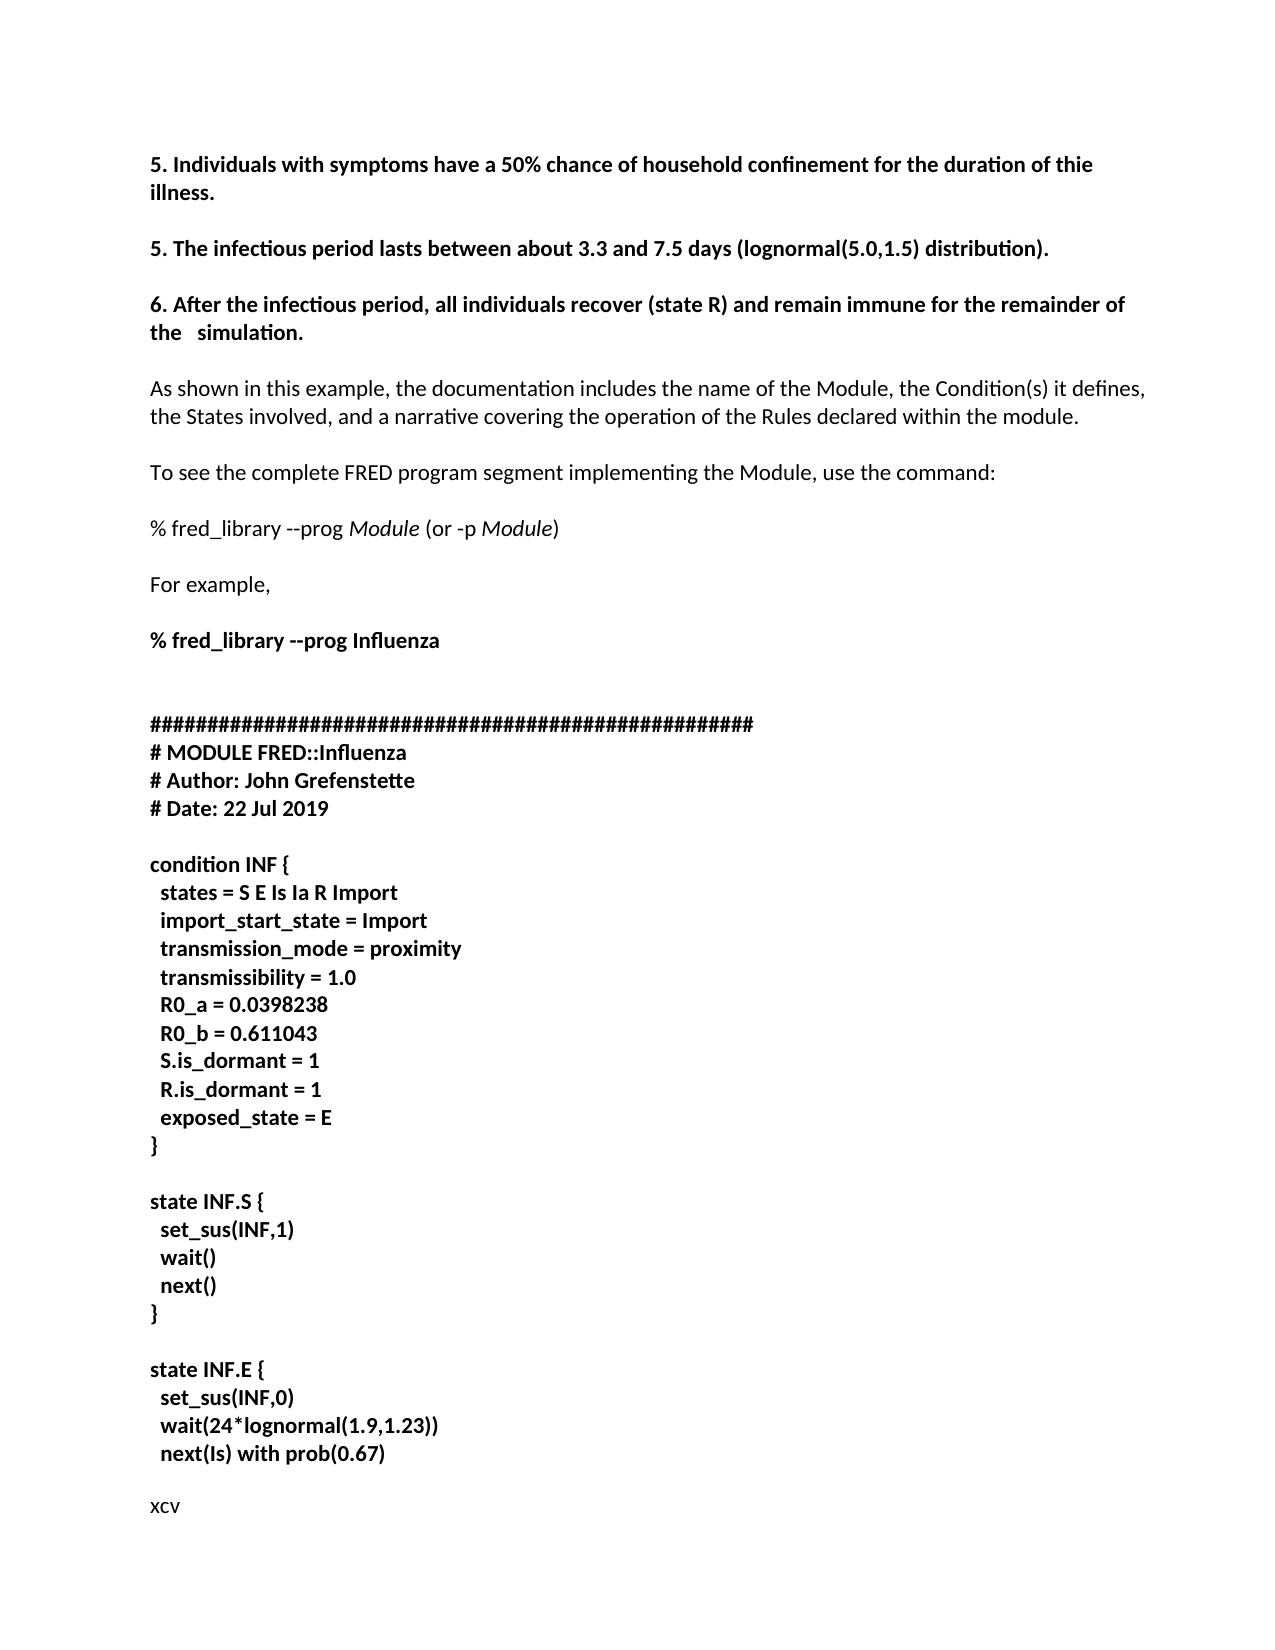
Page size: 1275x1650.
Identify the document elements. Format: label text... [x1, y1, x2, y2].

text transmissibility = 1.0 [150, 963, 1155, 991]
text # Author: John Grefenstette [150, 766, 1155, 794]
text R0_b = 0.611043 [150, 1019, 1155, 1047]
text % fred_library --prog Influenza [150, 626, 1155, 654]
text set_sus(INF,1) [150, 1215, 1155, 1243]
text condition INF { [150, 851, 1155, 878]
text R0_a = 0.0398238 [150, 991, 1155, 1019]
text wait(24*lognormal(1.9,1.23)) [150, 1411, 1155, 1439]
text As shown in this example, the documentation includes the name of the Module, the Condition(s) it defines, the States involved, and a narrative covering the operation of the Rules declared within the module. [150, 374, 1155, 430]
text R.is_dormant = 1 [150, 1075, 1155, 1103]
text state INF.E { [150, 1355, 1155, 1383]
text transmission_mode = proximity [150, 934, 1155, 963]
text next() [150, 1271, 1155, 1299]
text ##################################################### [150, 710, 1155, 738]
text 5. The infectious period lasts between about 3.3 and 7.5 days (lognormal(5.0,1.5) distribution). [150, 234, 1155, 262]
text wait() [150, 1243, 1155, 1271]
text 6. After the infectious period, all individuals recover (state R) and remain immune for the remainder of the simulation. [150, 290, 1155, 346]
text To see the complete FRED program segment implementing the Module, use the command: [150, 458, 1155, 486]
text 5. Individuals with symptoms have a 50% chance of household confinement for the duration of thie illness. [150, 150, 1155, 206]
text state INF.S { [150, 1187, 1155, 1215]
text states = S E Is Ia R Import [150, 878, 1155, 907]
text } [150, 1131, 1155, 1159]
text set_sus(INF,0) [150, 1383, 1155, 1411]
text S.is_dormant = 1 [150, 1047, 1155, 1075]
text } [150, 1299, 1155, 1327]
text % fred_library --prog Module (or -p Module) [150, 514, 1155, 542]
text # Date: 22 Jul 2019 [150, 794, 1155, 822]
text For example, [150, 570, 1155, 598]
text import_start_state = Import [150, 907, 1155, 934]
text # MODULE FRED::Influenza [150, 738, 1155, 766]
text next(Is) with prob(0.67) [150, 1439, 1155, 1467]
text exposed_state = E [150, 1103, 1155, 1131]
